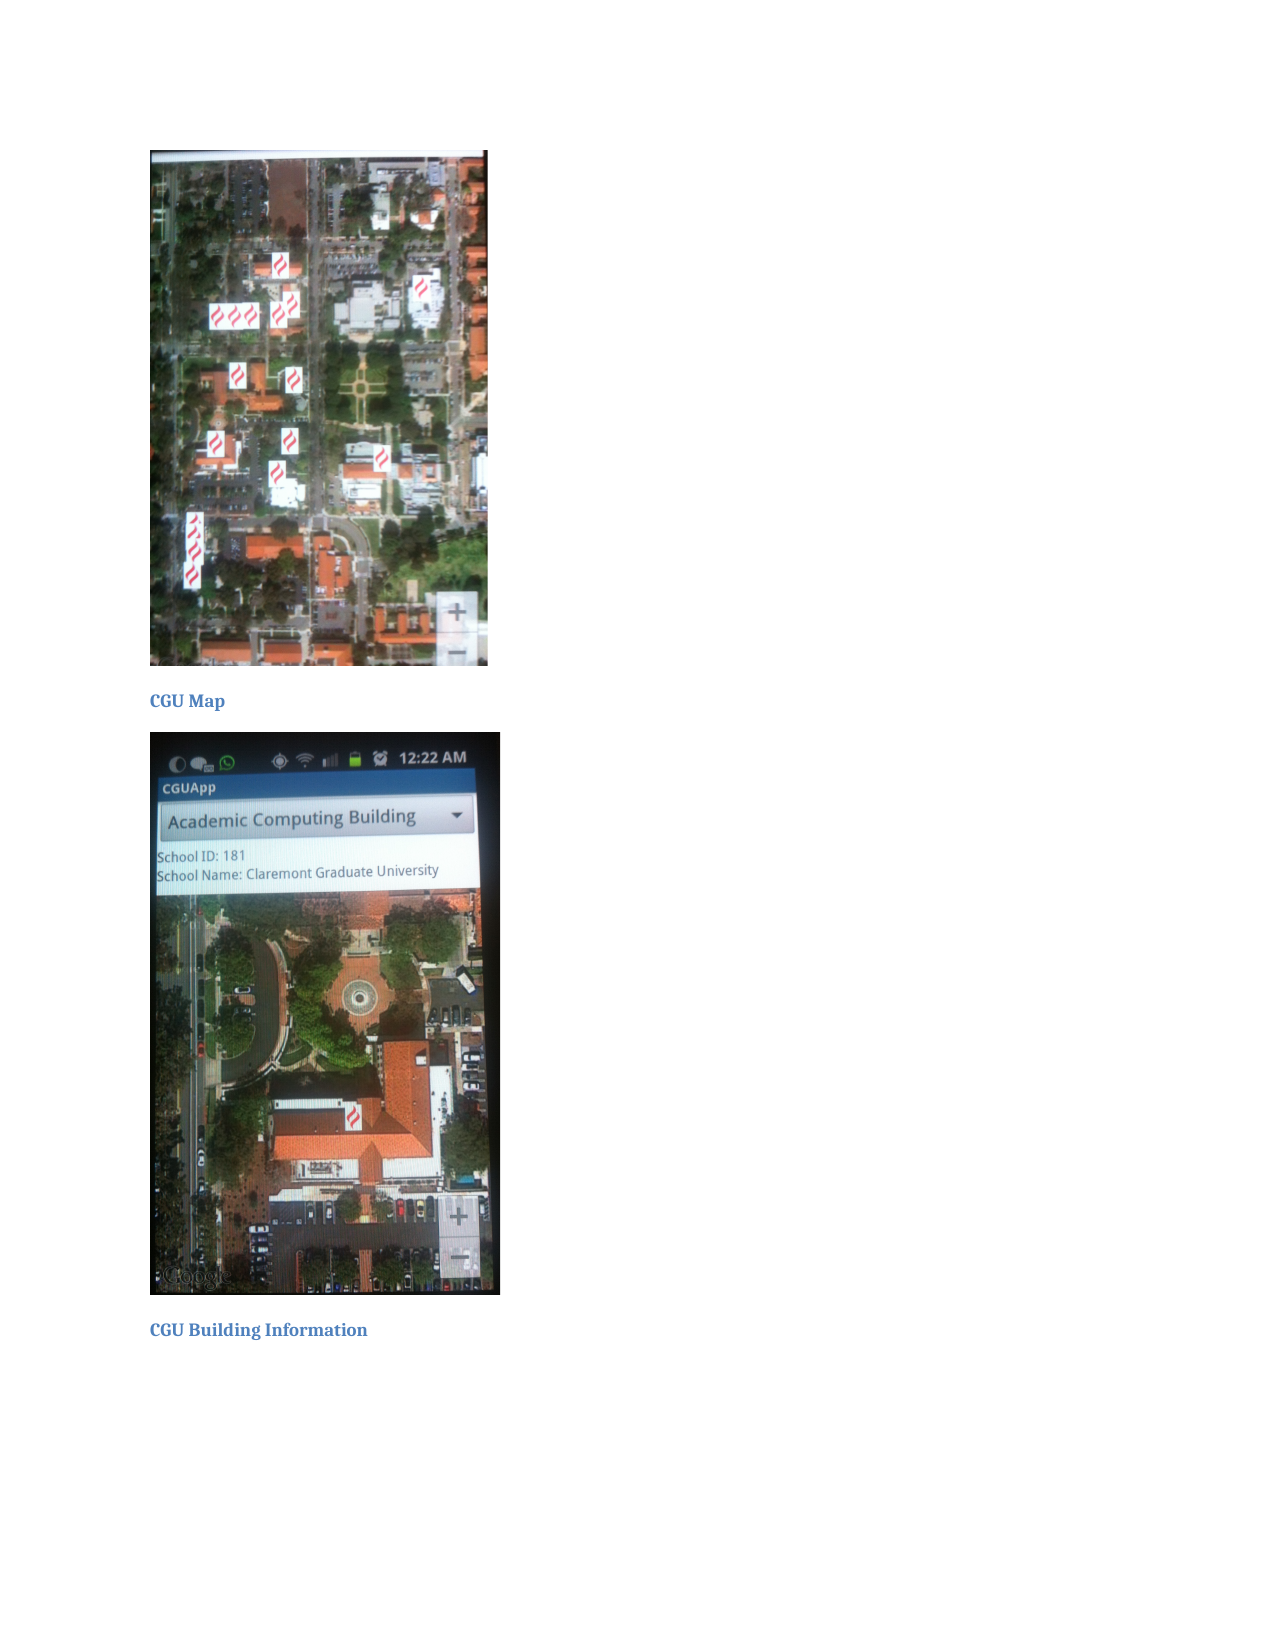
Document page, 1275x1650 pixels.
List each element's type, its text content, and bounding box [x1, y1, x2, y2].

picture [150, 732, 501, 1295]
text CGU Map [150, 690, 1125, 712]
text CGU Building Information [150, 1320, 1125, 1341]
picture [150, 150, 488, 666]
